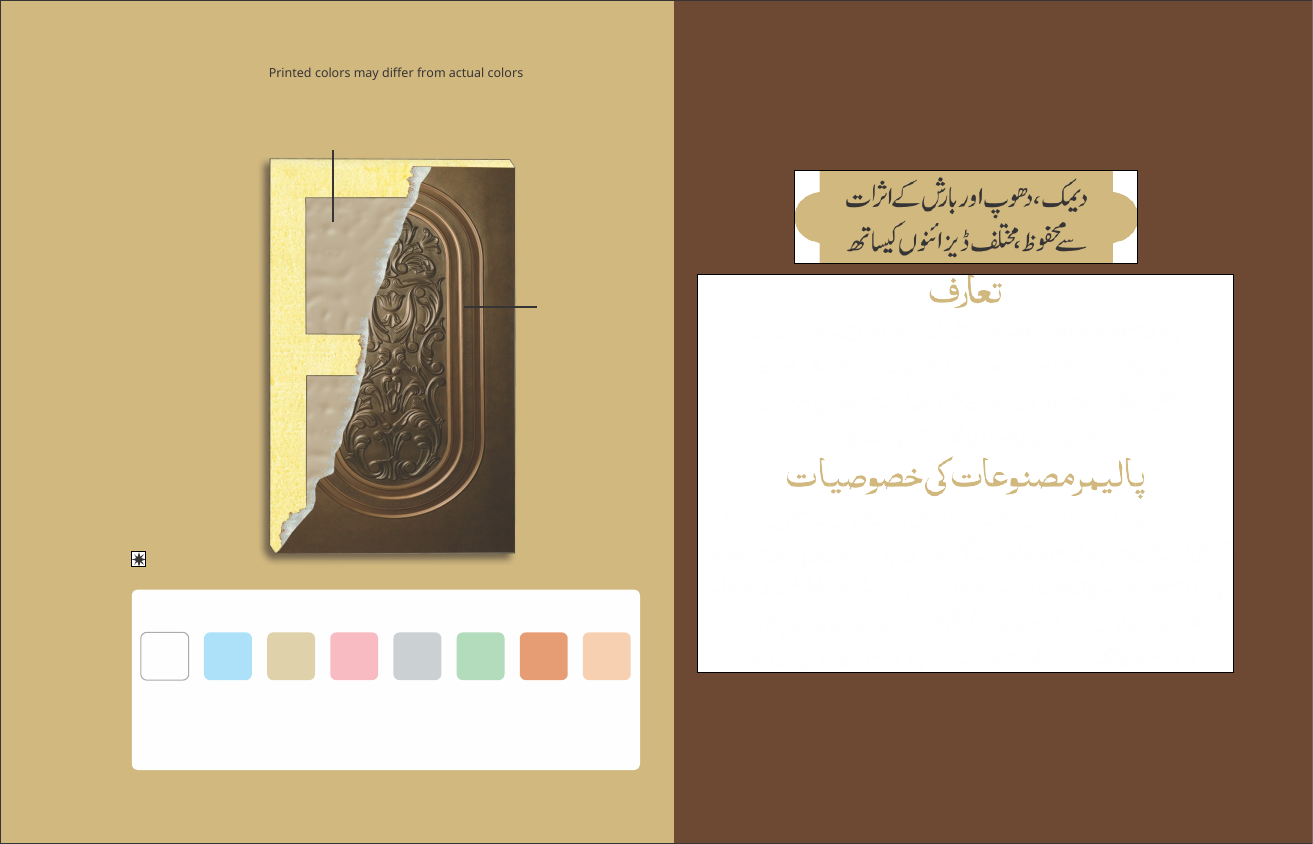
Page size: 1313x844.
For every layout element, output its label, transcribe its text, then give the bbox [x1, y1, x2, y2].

picture [1, 1, 1312, 843]
text Printed colors may differ from actual colors [268, 64, 1271, 82]
